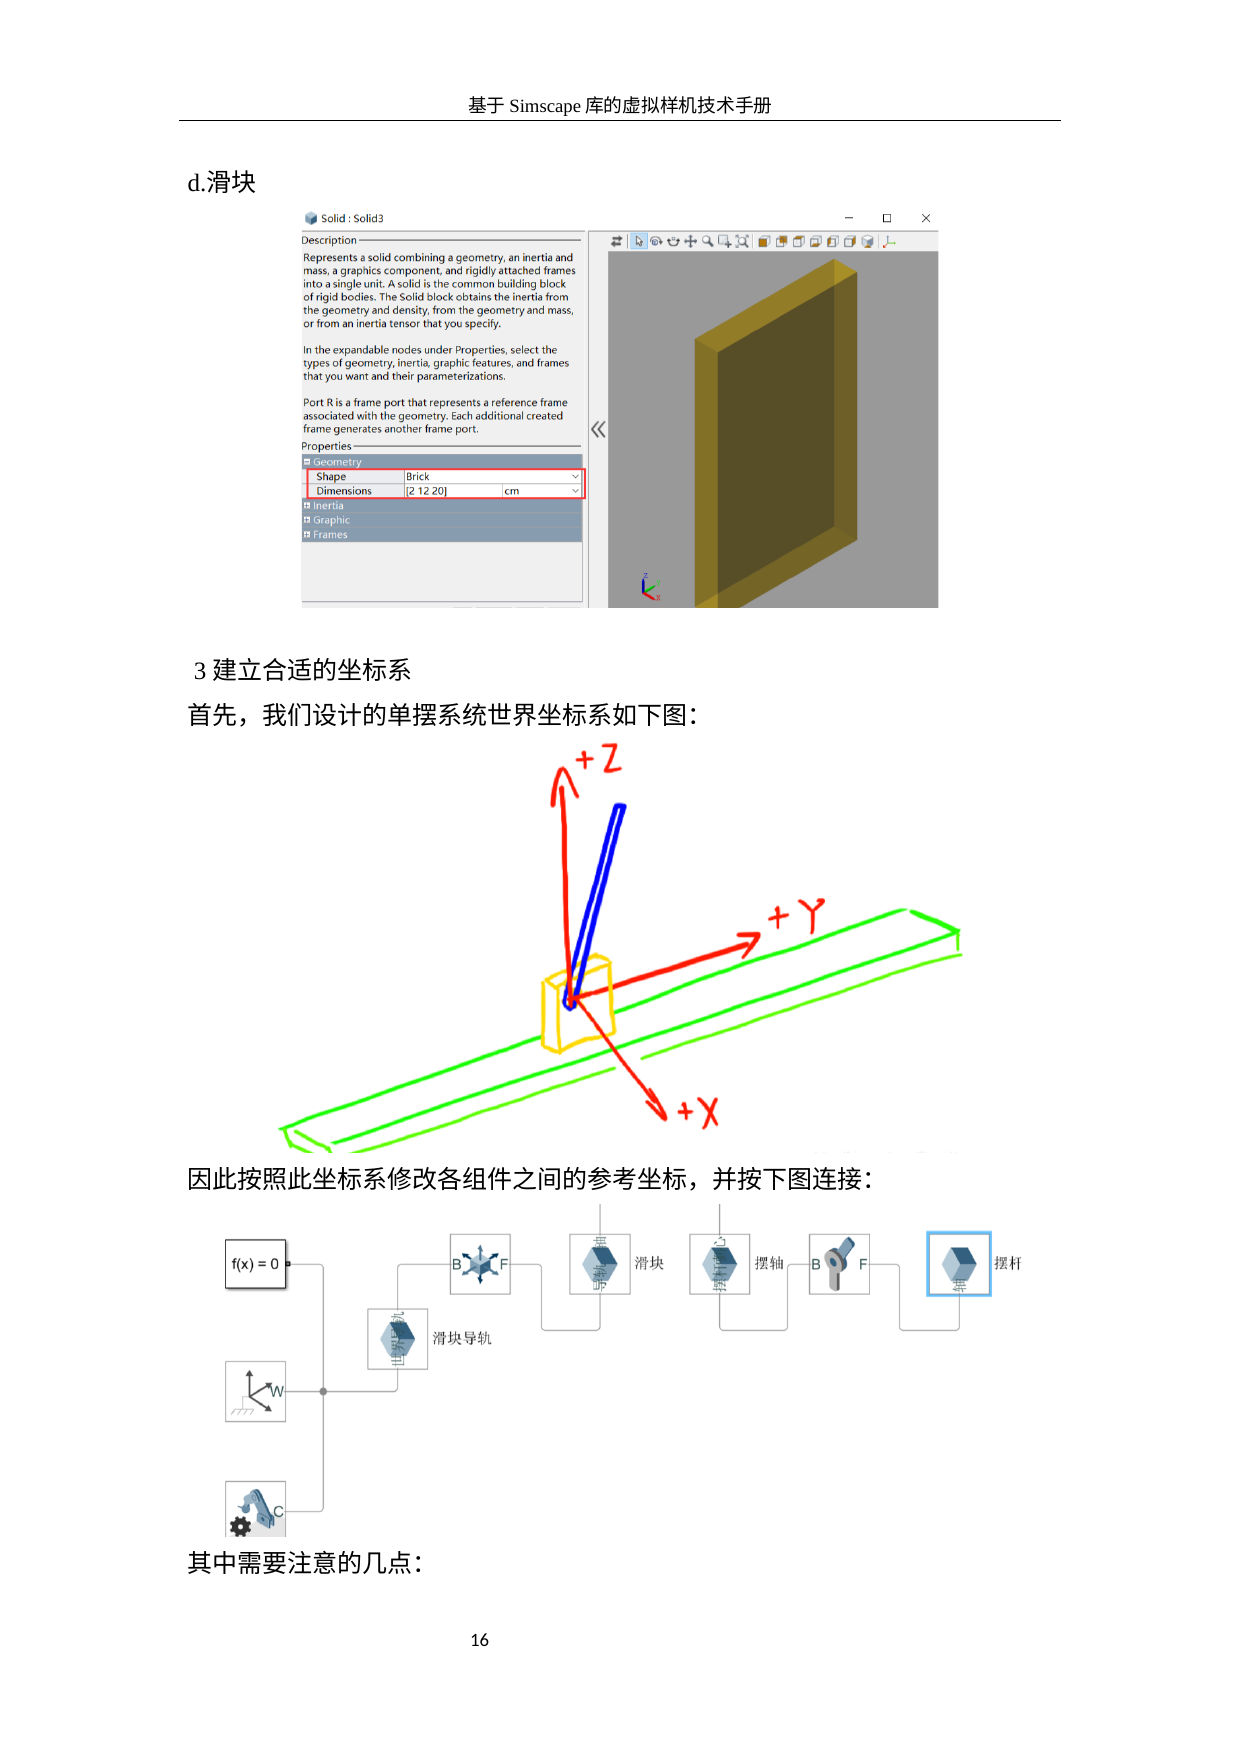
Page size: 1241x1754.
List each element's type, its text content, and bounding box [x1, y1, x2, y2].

list d.滑块 [187, 162, 1053, 198]
list 首先，我们设计的单摆系统世界坐标系如下图： [187, 696, 1053, 732]
picture [219, 1204, 1022, 1537]
list 其中需要注意的几点： [187, 1543, 1053, 1579]
picture [301, 207, 939, 608]
list 因此按照此坐标系修改各组件之间的参考坐标，并按下图连接： [187, 1159, 1053, 1195]
picture [277, 740, 963, 1153]
list 3 建立合适的坐标系 [187, 650, 1053, 686]
